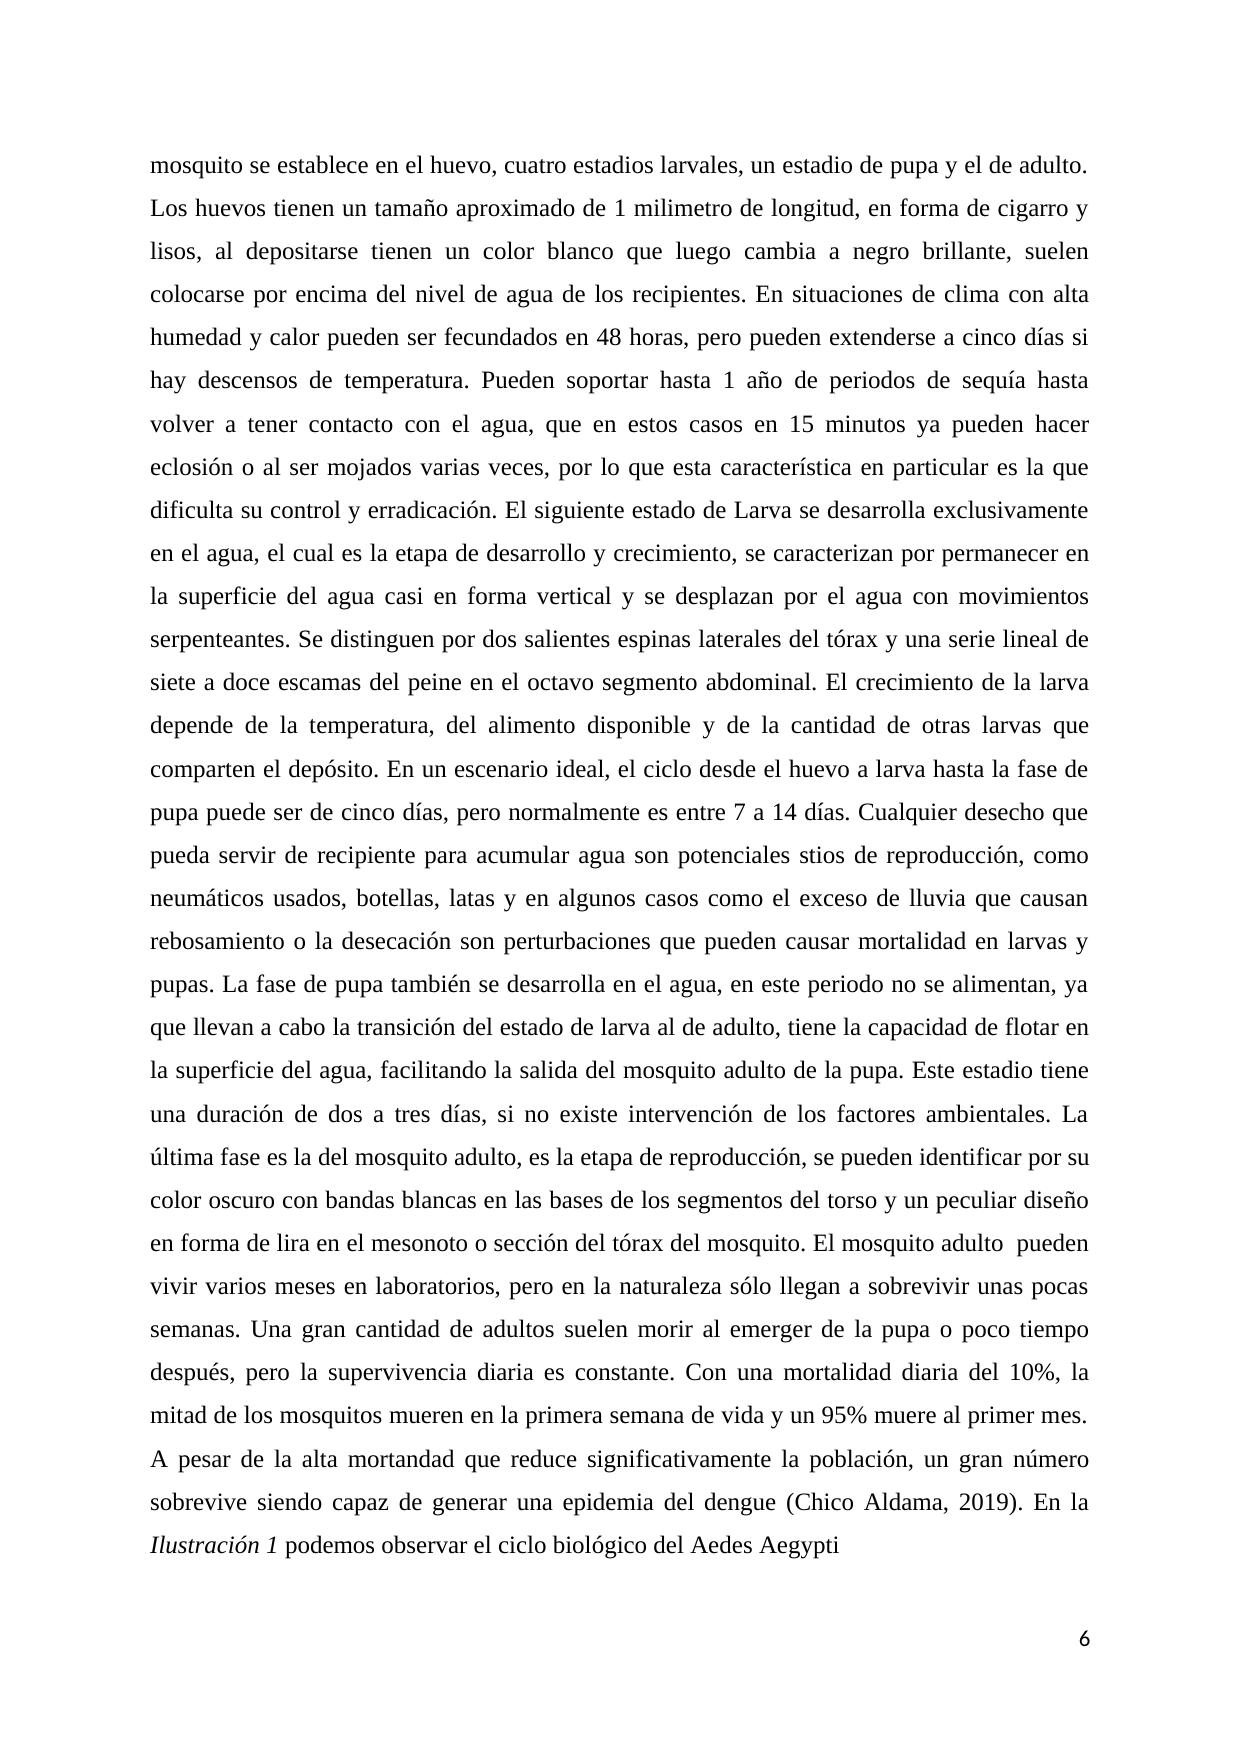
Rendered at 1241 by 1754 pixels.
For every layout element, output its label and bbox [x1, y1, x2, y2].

text [150, 150, 1090, 1559]
